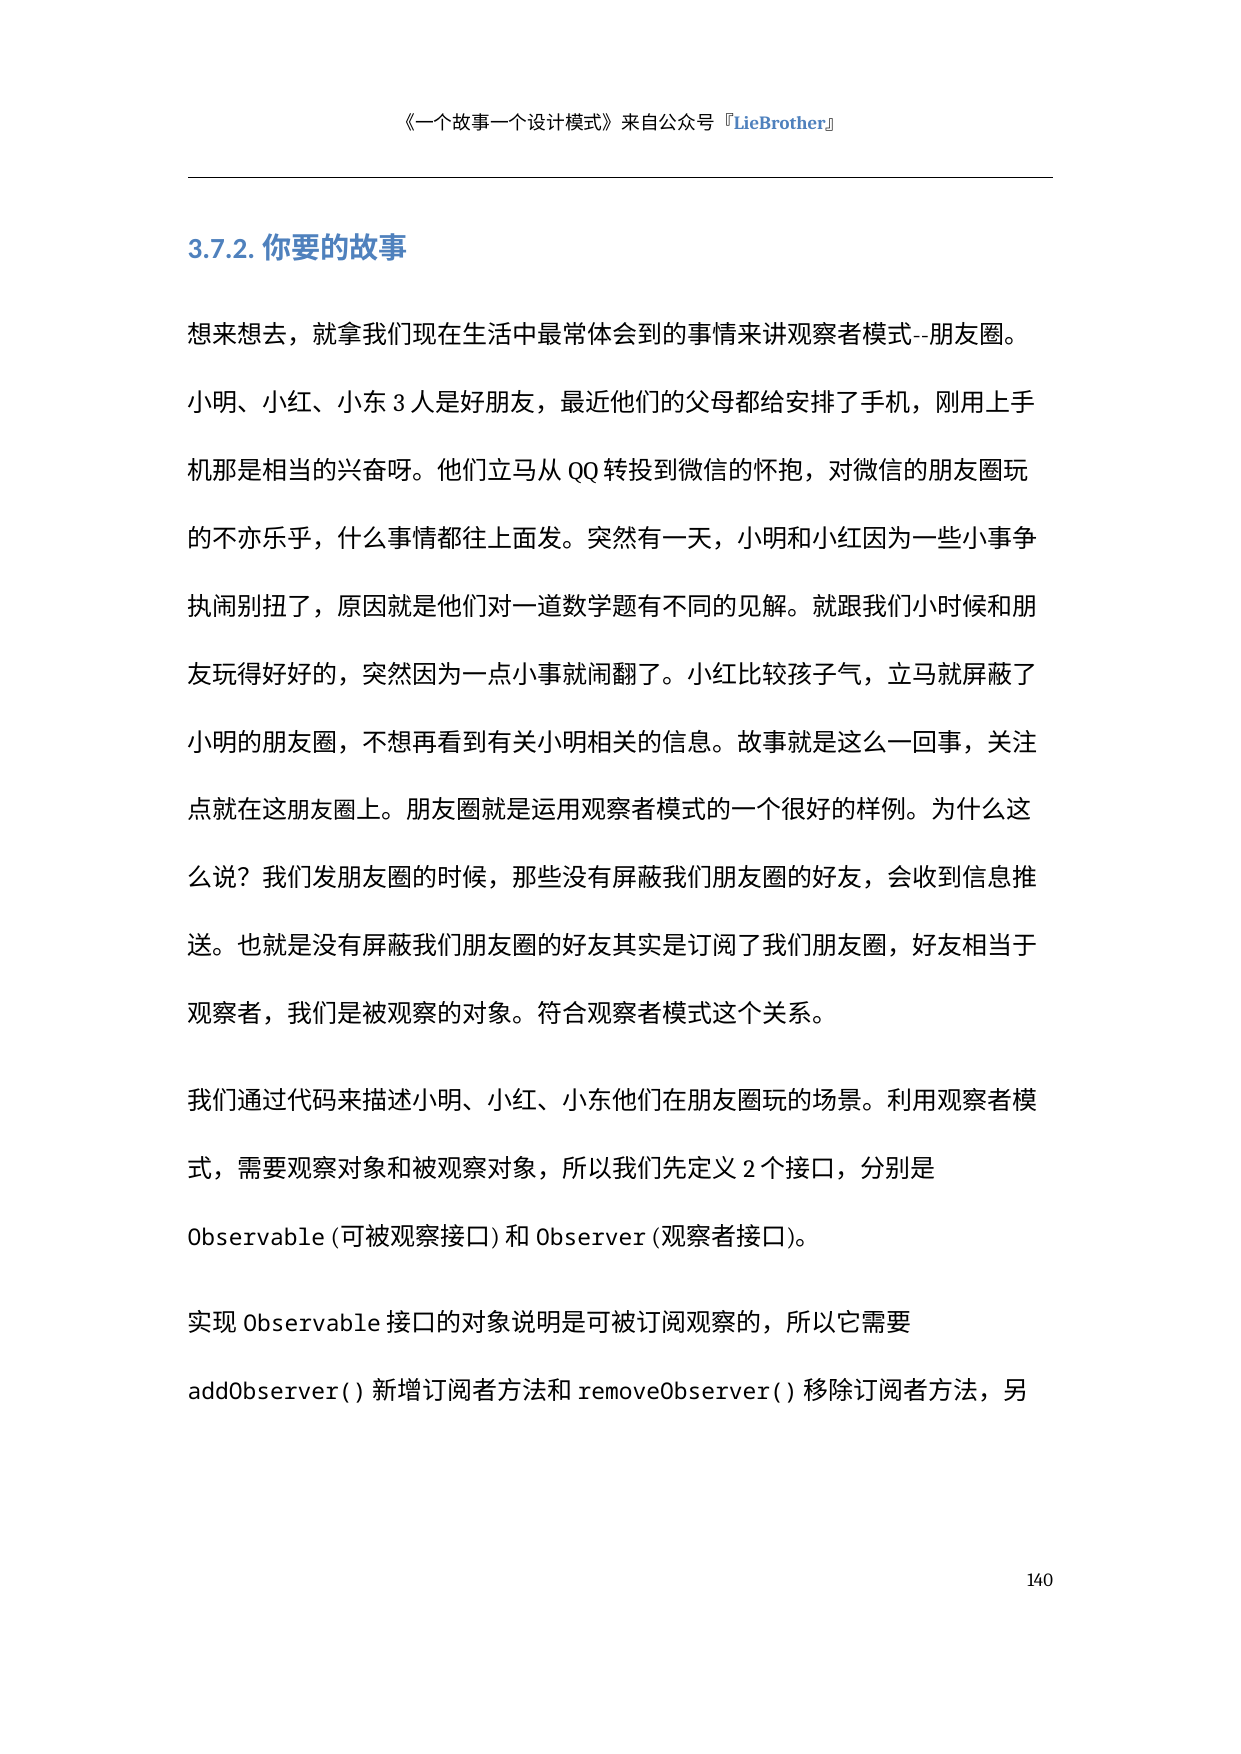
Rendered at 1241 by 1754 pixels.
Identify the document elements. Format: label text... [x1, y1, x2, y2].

text 想来想去，就拿我们现在生活中最常体会到的事情来讲观察者模式--朋友圈。小明、小红、小东 3 人是好朋友，最近他们的父母都给安排了手机，刚用上手机那是相当的兴奋呀。他们立马从 QQ 转投到微信的怀抱，对微信的朋友圈玩的不亦乐乎，什么事情都往上面发。突然有一天，小明和小红因为一些小事争执闹别扭了，原因就是他们对一道数学题有不同的见解。就跟我们小时候和朋友玩得好好的，突然因为一点小事就闹翻了。小红比较孩子气，立马就屏蔽了小明的朋友圈，不想再看到有关小明相关的信息。故事就是这么一回事，关注点就在这朋友圈上。朋友圈就是运用观察者模式的一个很好的样例。为什么这么说？我们发朋友圈的时候，那些没有屏蔽我们朋友圈的好友，会收到信息推送。也就是没有屏蔽我们朋友圈的好友其实是订阅了我们朋友圈，好友相当于观察者，我们是被观察的对象。符合观察者模式这个关系。 [187, 299, 1053, 1046]
text 我们通过代码来描述小明、小红、小东他们在朋友圈玩的场景。利用观察者模式，需要观察对象和被观察对象，所以我们先定义 2 个接口，分别是 Observable (可被观察接口) 和 Observer (观察者接口)。 [187, 1064, 1053, 1268]
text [187, 1287, 1053, 1423]
subtitle 3.7.2. 你要的故事 [187, 212, 1053, 280]
